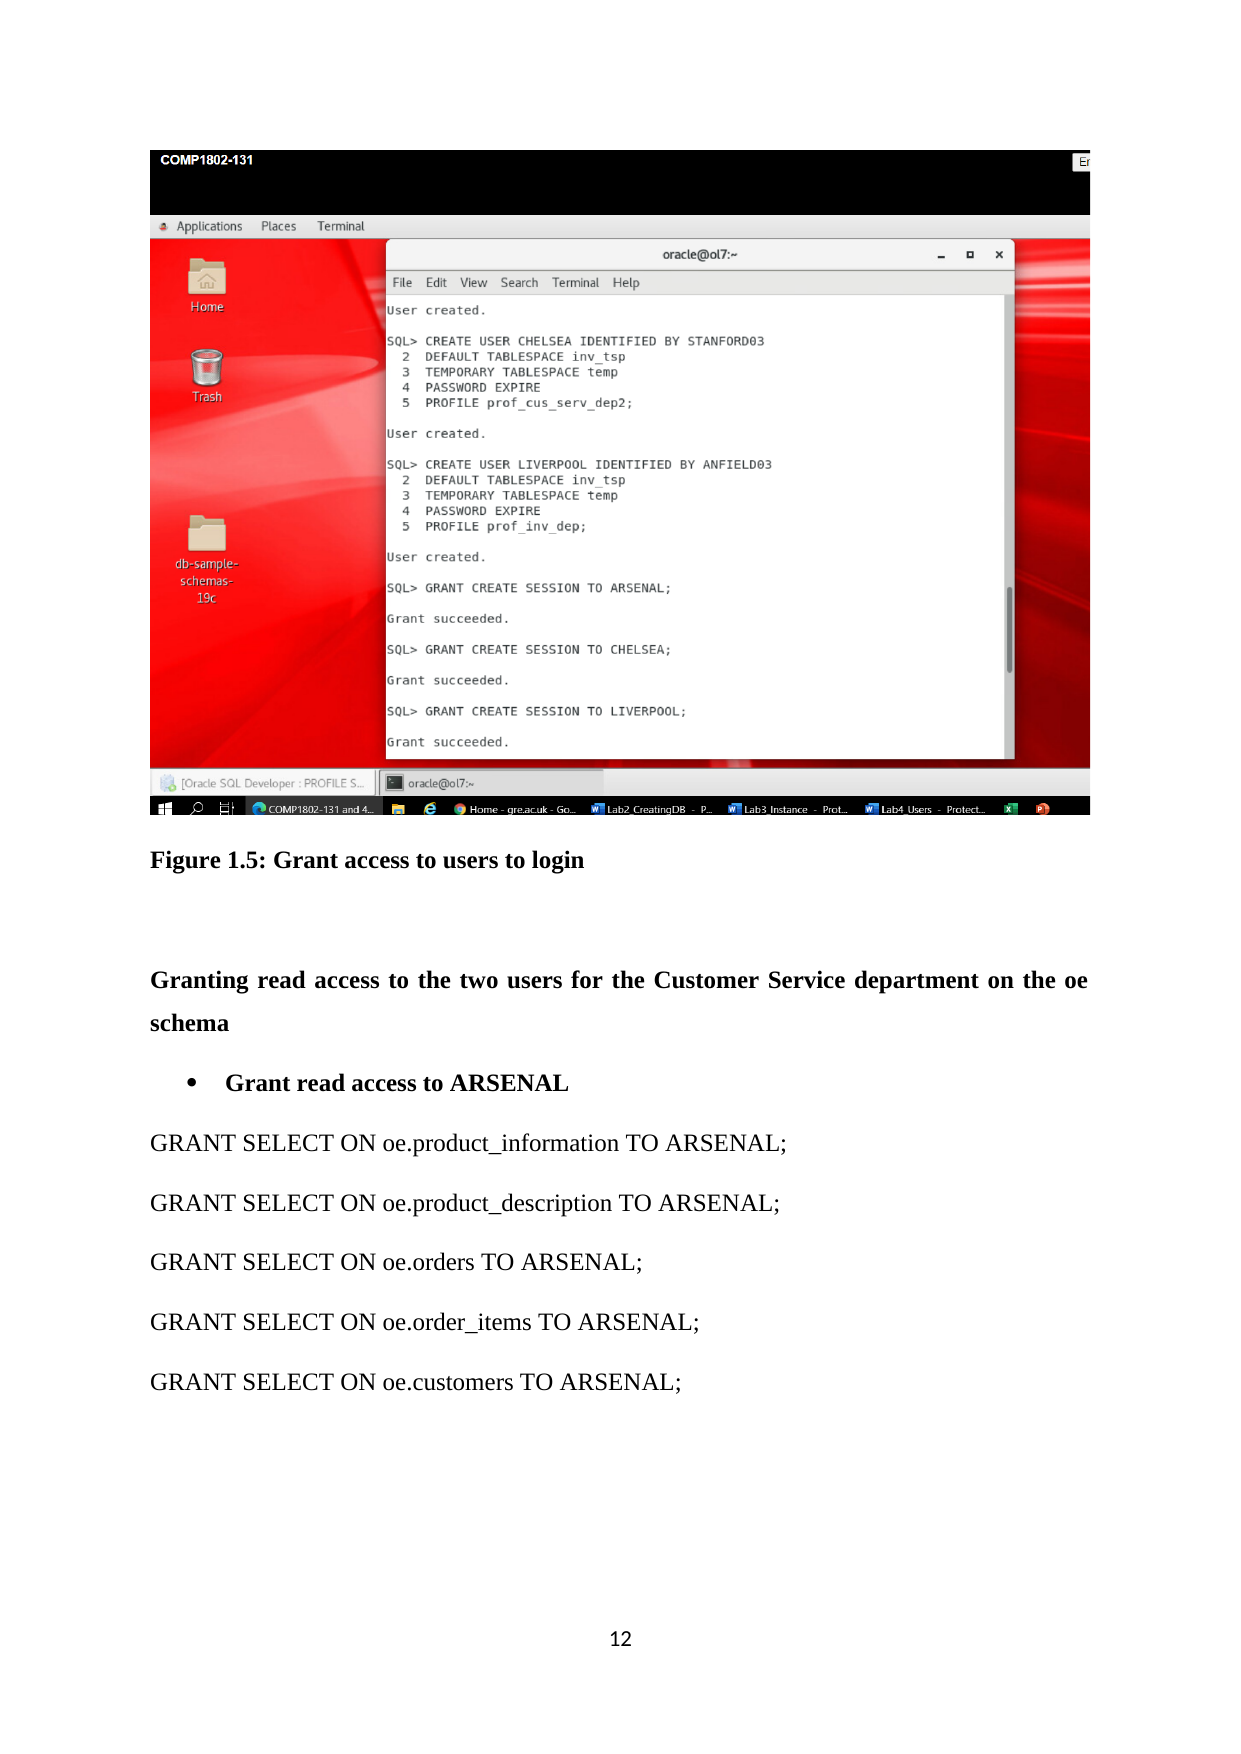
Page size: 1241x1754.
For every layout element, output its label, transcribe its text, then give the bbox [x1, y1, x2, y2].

list Grant read access to ARSENAL [187, 1068, 1090, 1097]
text GRANT SELECT ON oe.orders TO ARSENAL; [150, 1247, 1090, 1276]
picture [150, 150, 1091, 815]
text Figure 1.5: Grant access to users to login [150, 846, 1090, 874]
text GRANT SELECT ON oe.order_items TO ARSENAL; [150, 1307, 1090, 1336]
text Granting read access to the two users for the Customer Service department on the oe schema [150, 965, 1090, 1037]
text GRANT SELECT ON oe.product_information TO ARSENAL; [150, 1128, 1090, 1157]
text GRANT SELECT ON oe.customers TO ARSENAL; [150, 1367, 1090, 1396]
text GRANT SELECT ON oe.product_description TO ARSENAL; [150, 1188, 1090, 1216]
